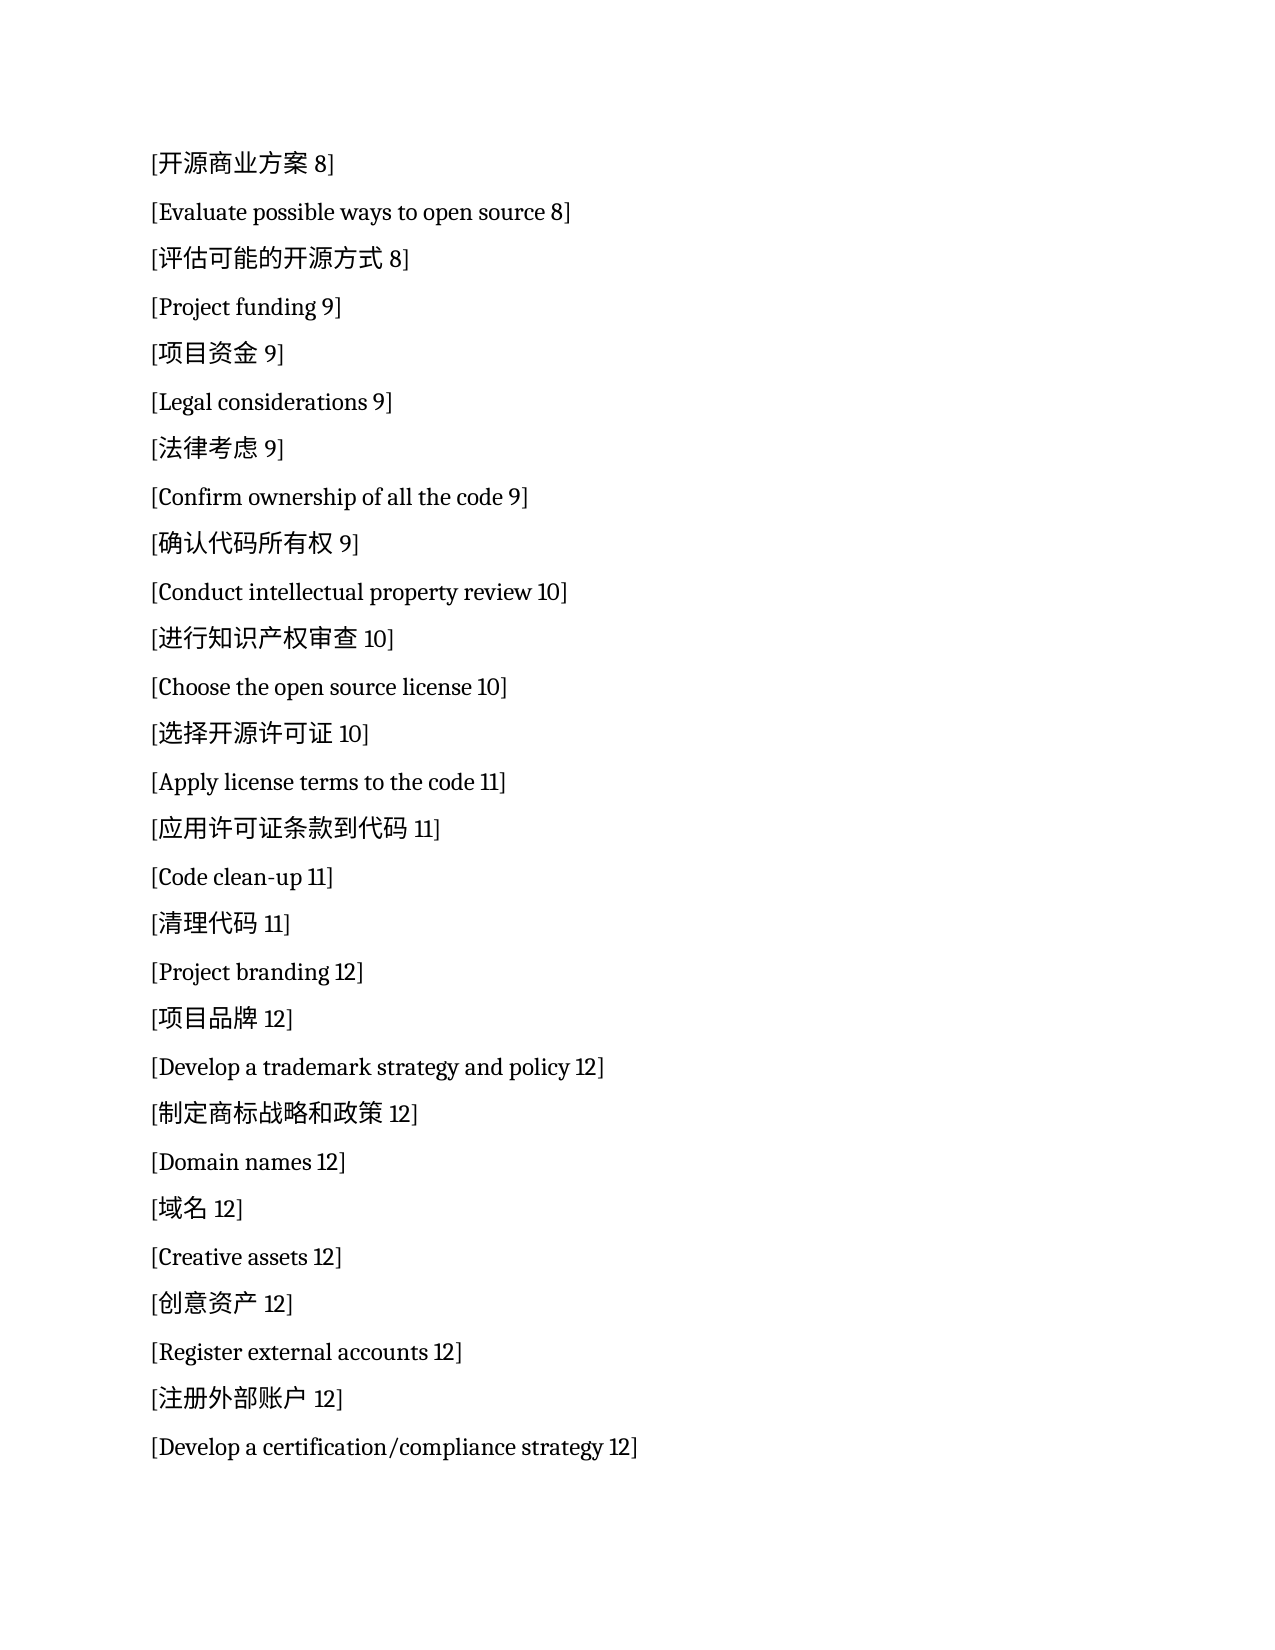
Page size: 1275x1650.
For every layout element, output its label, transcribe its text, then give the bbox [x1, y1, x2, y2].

text [Creative assets 12] [150, 1242, 1125, 1271]
text [Develop a trademark strategy and policy 12] [150, 1052, 1125, 1081]
text [清理代码 11] [150, 910, 1125, 939]
text [评估可能的开源方式 8] [150, 245, 1125, 274]
text [开源商业方案 8] [150, 150, 1125, 179]
text [Project funding 9] [150, 292, 1125, 321]
text [Domain names 12] [150, 1147, 1125, 1176]
text [Register external accounts 12] [150, 1337, 1125, 1366]
text [Code clean-up 11] [150, 862, 1125, 891]
text [进行知识产权审查 10] [150, 625, 1125, 654]
text [Confirm ownership of all the code 9] [150, 482, 1125, 511]
text [项目品牌 12] [150, 1005, 1125, 1034]
text [创意资产 12] [150, 1290, 1125, 1319]
text [注册外部账户 12] [150, 1385, 1125, 1414]
text [Develop a certification/compliance strategy 12] [150, 1432, 1125, 1461]
text [Legal considerations 9] [150, 387, 1125, 416]
text [确认代码所有权 9] [150, 530, 1125, 559]
text [Evaluate possible ways to open source 8] [150, 197, 1125, 226]
text [应用许可证条款到代码 11] [150, 815, 1125, 844]
text [制定商标战略和政策 12] [150, 1100, 1125, 1129]
text [Apply license terms to the code 11] [150, 767, 1125, 796]
text [Conduct intellectual property review 10] [150, 577, 1125, 606]
text [域名 12] [150, 1195, 1125, 1224]
text [选择开源许可证 10] [150, 720, 1125, 749]
text [法律考虑 9] [150, 435, 1125, 464]
text [项目资金 9] [150, 340, 1125, 369]
text [Choose the open source license 10] [150, 672, 1125, 701]
text [Project branding 12] [150, 957, 1125, 986]
